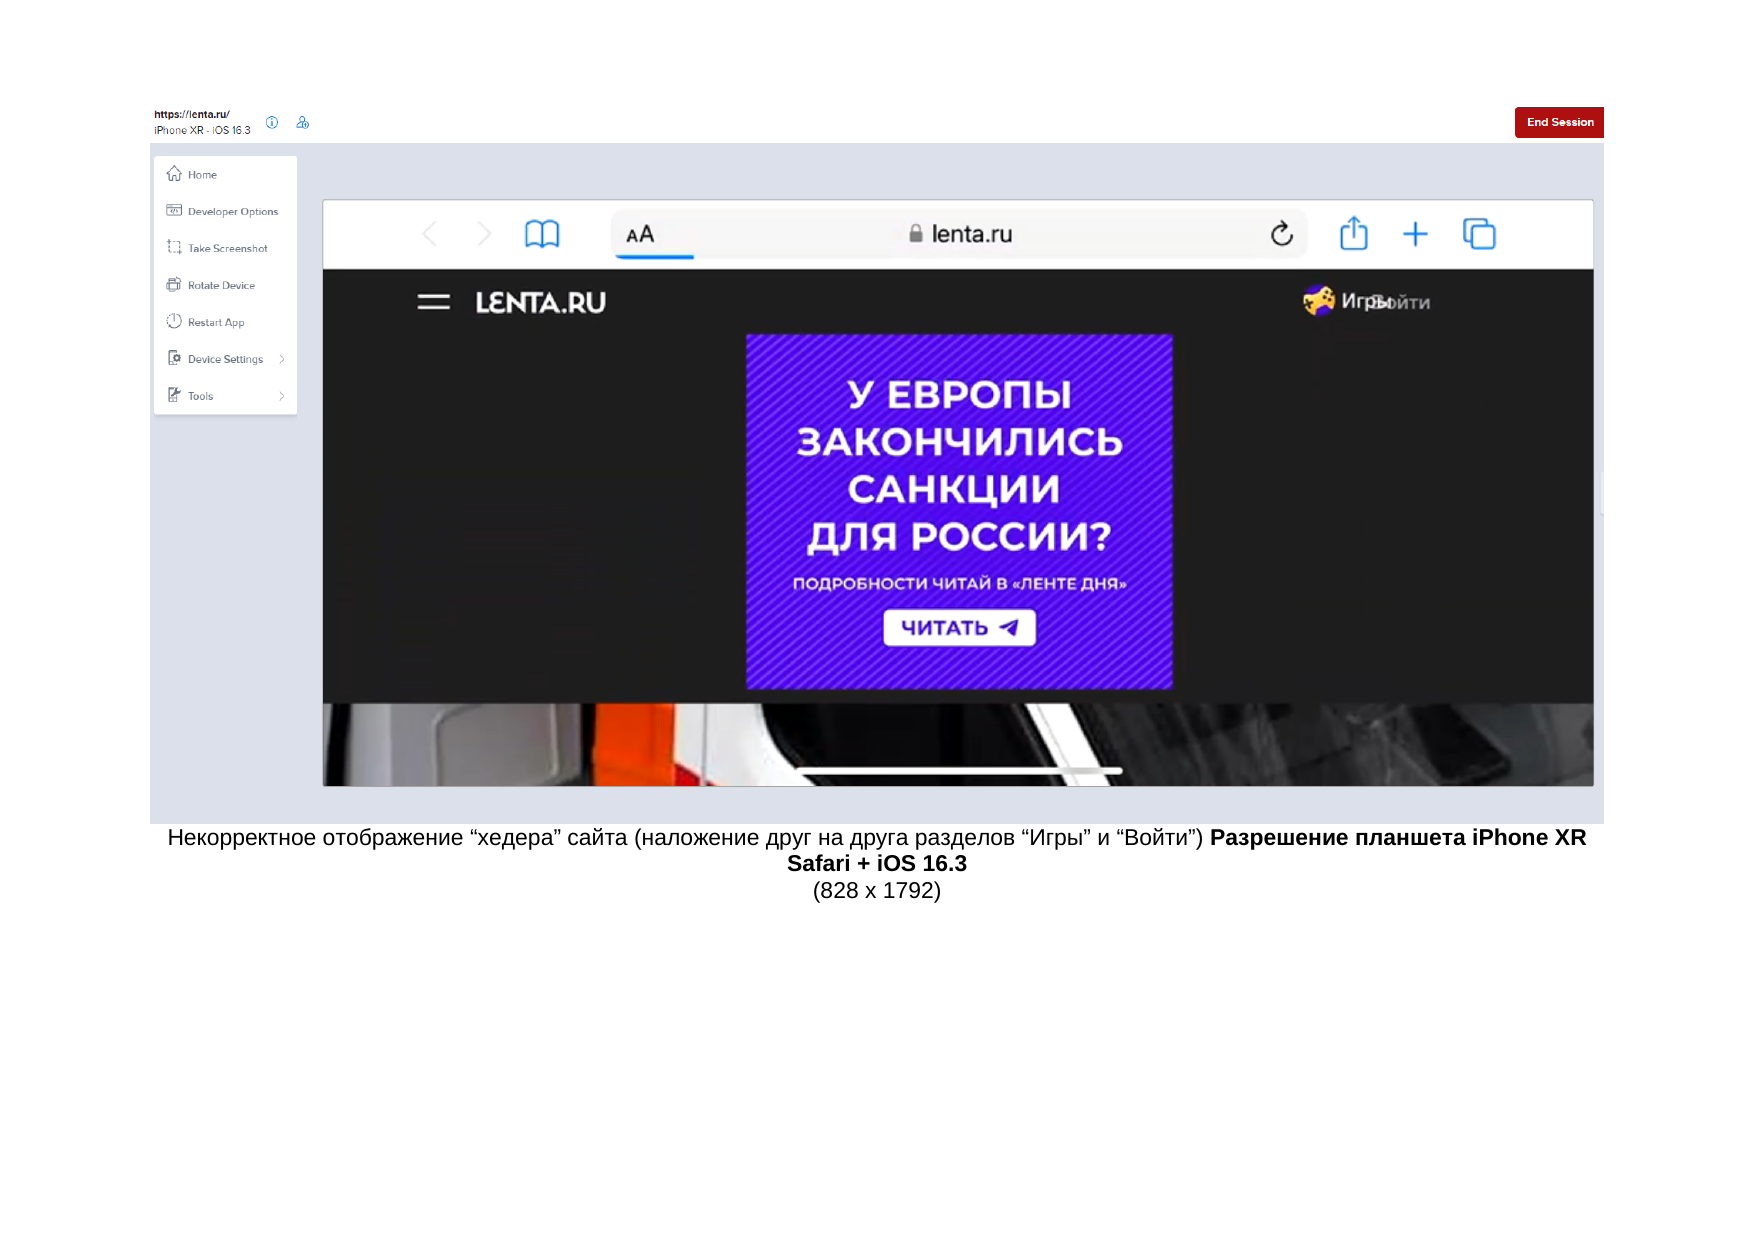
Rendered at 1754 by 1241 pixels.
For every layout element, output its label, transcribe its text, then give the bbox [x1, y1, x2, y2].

text Некорректное отображение “хедера” сайта (наложение друг на друга разделов “Игры” и “Войти”) Разрешение планшета iPhone XR Safari + iOS 16.3 [150, 824, 1604, 877]
text (828 x 1792) [150, 877, 1604, 903]
picture [150, 105, 1604, 824]
